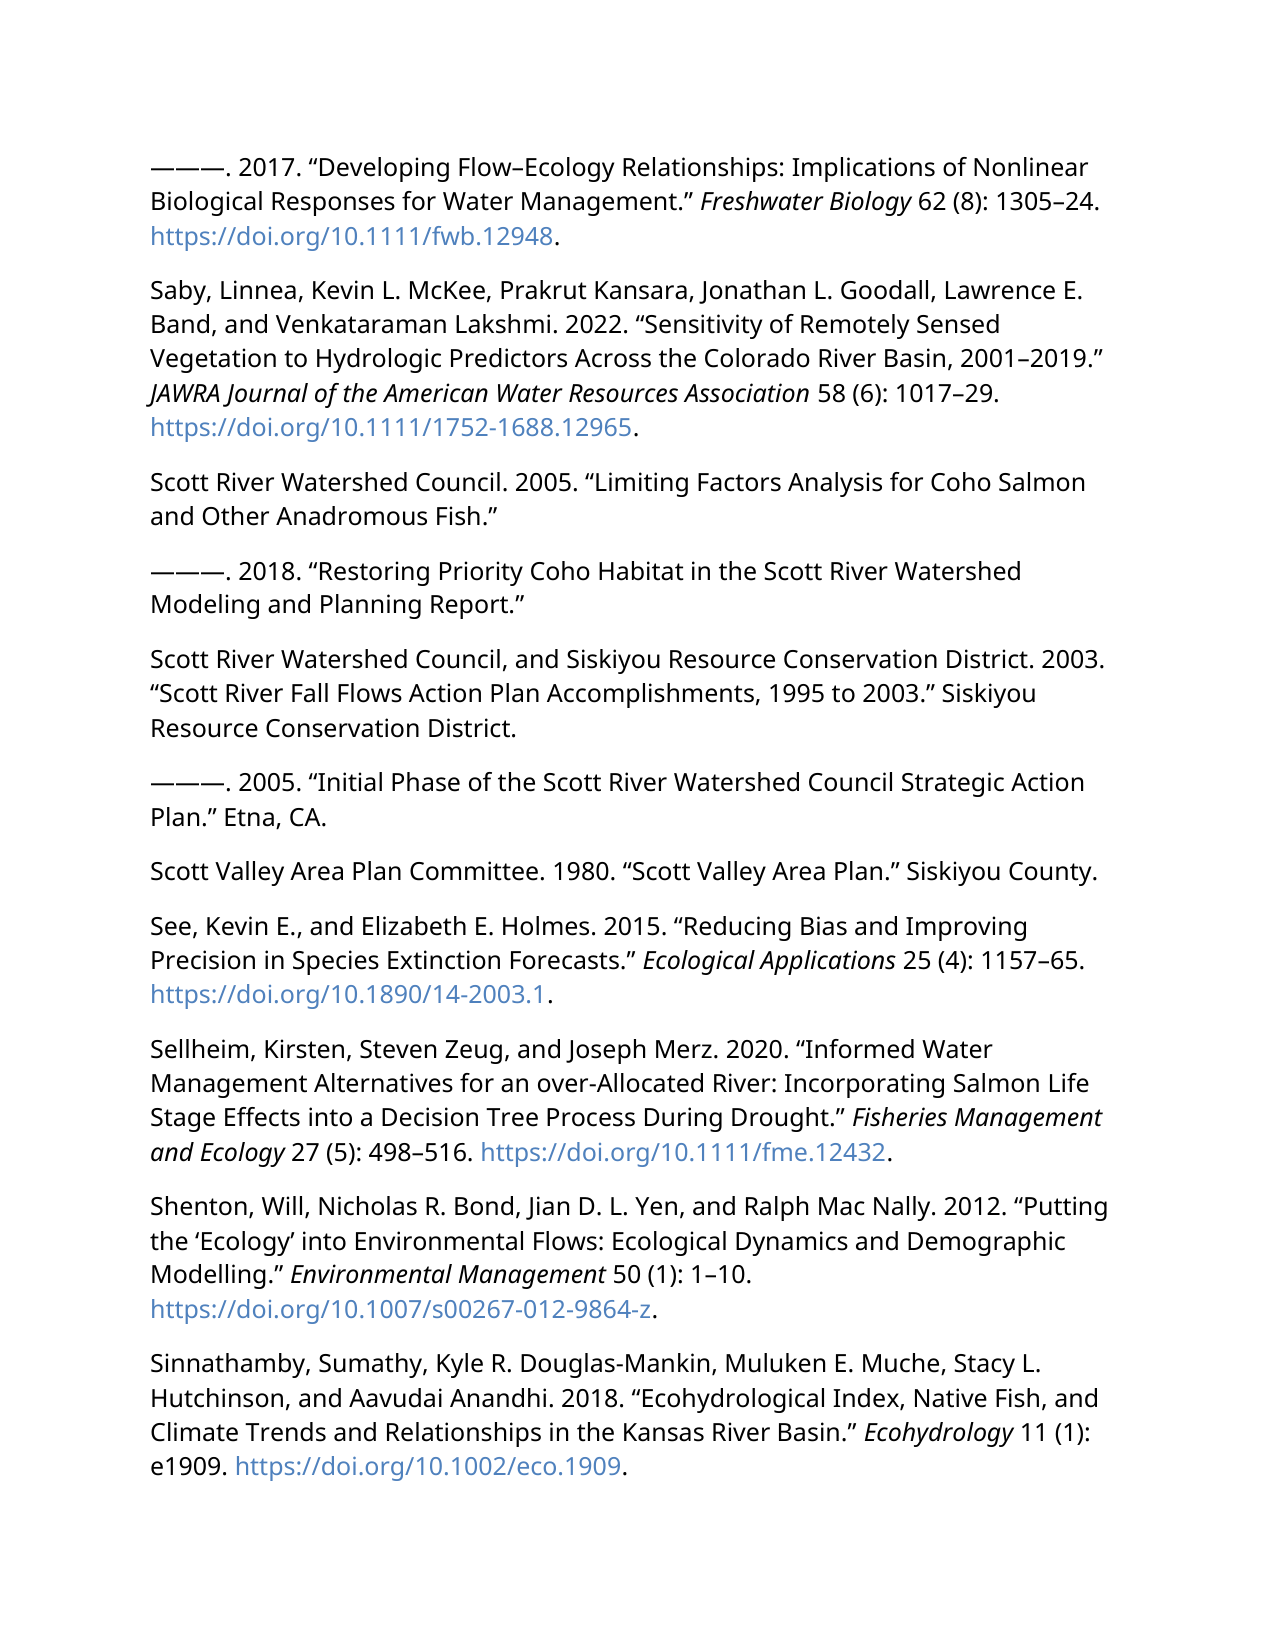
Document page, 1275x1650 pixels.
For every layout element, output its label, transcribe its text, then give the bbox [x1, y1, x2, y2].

text Scott River Watershed Council. 2005. “Limiting Factors Analysis for Coho Salmon and Other Anadromous Fish.” [150, 464, 1125, 532]
text ———. 2005. “Initial Phase of the Scott River Watershed Council Strategic Action Plan.” Etna, CA. [150, 765, 1125, 833]
text Scott River Watershed Council, and Siskiyou Resource Conservation District. 2003. “Scott River Fall Flows Action Plan Accomplishments, 1995 to 2003.” Siskiyou Resource Conservation District. [150, 642, 1125, 744]
text Sellheim, Kirsten, Steven Zeug, and Joseph Merz. 2020. “Informed Water Management Alternatives for an over-Allocated River: Incorporating Salmon Life Stage Effects into a Decision Tree Process During Drought.” Fisheries Management and Ecology 27 (5): 498–516. https://doi.org/10.1111/fme.12432. [150, 1032, 1125, 1168]
text Scott Valley Area Plan Committee. 1980. “Scott Valley Area Plan.” Siskiyou County. [150, 854, 1125, 888]
text See, Kevin E., and Elizabeth E. Holmes. 2015. “Reducing Bias and Improving Precision in Species Extinction Forecasts.” Ecological Applications 25 (4): 1157–65. https://doi.org/10.1890/14-2003.1. [150, 909, 1125, 1011]
text Sinnathamby, Sumathy, Kyle R. Douglas-Mankin, Muluken E. Muche, Stacy L. Hutchinson, and Aavudai Anandhi. 2018. “Ecohydrological Index, Native Fish, and Climate Trends and Relationships in the Kansas River Basin.” Ecohydrology 11 (1): e1909. https://doi.org/10.1002/eco.1909. [150, 1346, 1125, 1482]
text Saby, Linnea, Kevin L. McKee, Prakrut Kansara, Jonathan L. Goodall, Lawrence E. Band, and Venkataraman Lakshmi. 2022. “Sensitivity of Remotely Sensed Vegetation to Hydrologic Predictors Across the Colorado River Basin, 2001–2019.” JAWRA Journal of the American Water Resources Association 58 (6): 1017–29. https://doi.org/10.1111/1752-1688.12965. [150, 273, 1125, 443]
text ———. 2018. “Restoring Priority Coho Habitat in the Scott River Watershed Modeling and Planning Report.” [150, 553, 1125, 621]
text Shenton, Will, Nicholas R. Bond, Jian D. L. Yen, and Ralph Mac Nally. 2012. “Putting the ‘Ecology’ into Environmental Flows: Ecological Dynamics and Demographic Modelling.” Environmental Management 50 (1): 1–10. https://doi.org/10.1007/s00267-012-9864-z. [150, 1189, 1125, 1325]
text ———. 2017. “Developing Flow–Ecology Relationships: Implications of Nonlinear Biological Responses for Water Management.” Freshwater Biology 62 (8): 1305–24. https://doi.org/10.1111/fwb.12948. [150, 150, 1125, 252]
